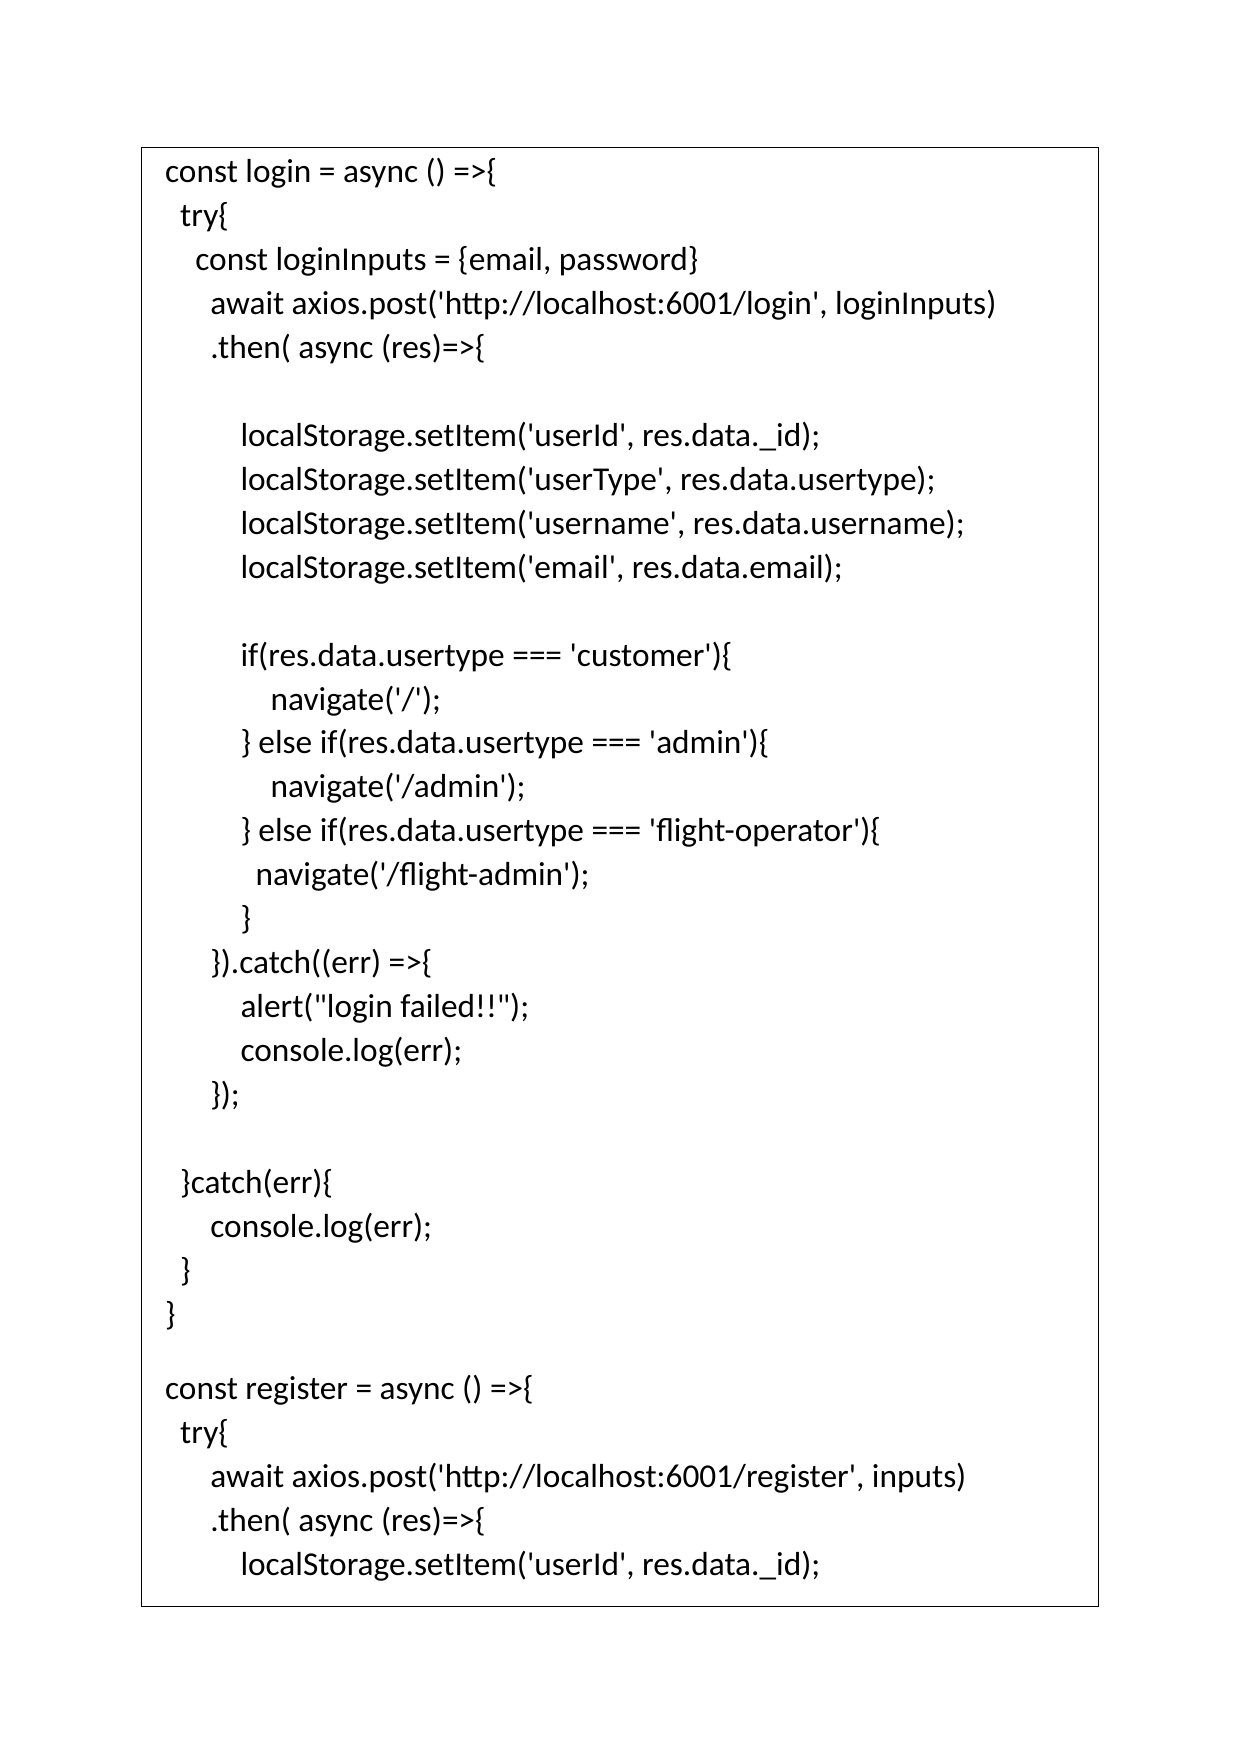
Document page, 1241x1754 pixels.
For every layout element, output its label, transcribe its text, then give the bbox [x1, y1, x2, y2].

list const login = async () =>{ [150, 150, 1090, 191]
list alert("login failed!!"); [150, 985, 1090, 1026]
list } else if(res.data.usertype === 'admin'){ [150, 721, 1090, 762]
list try{ [150, 194, 1090, 235]
list navigate('/admin'); [150, 765, 1090, 806]
list const register = async () =>{ [150, 1367, 1090, 1408]
list localStorage.setItem('userId', res.data._id); [150, 414, 1090, 454]
list try{ [150, 1411, 1090, 1452]
list localStorage.setItem('userType', res.data.usertype); [150, 458, 1090, 498]
list const loginInputs = {email, password} [150, 238, 1090, 279]
list localStorage.setItem('username', res.data.username); [150, 502, 1090, 542]
list } [150, 1249, 1090, 1290]
list console.log(err); [150, 1029, 1090, 1070]
list } [150, 897, 1090, 938]
list await axios.post('http://localhost:6001/register', inputs) [150, 1455, 1090, 1496]
list }catch(err){ [150, 1161, 1090, 1202]
list console.log(err); [150, 1205, 1090, 1246]
list await axios.post('http://localhost:6001/login', loginInputs) [150, 282, 1090, 323]
list } else if(res.data.usertype === 'flight-operator'){ [150, 809, 1090, 850]
list if(res.data.usertype === 'customer'){ [150, 633, 1090, 674]
list localStorage.setItem('userId', res.data._id); [150, 1543, 1090, 1584]
list navigate('/'); [150, 677, 1090, 718]
list .then( async (res)=>{ [150, 1499, 1090, 1540]
list localStorage.setItem('email', res.data.email); [150, 546, 1090, 586]
list navigate('/flight-admin'); [150, 853, 1090, 894]
list } [150, 1293, 1090, 1334]
list }); [150, 1073, 1090, 1114]
list }).catch((err) =>{ [150, 941, 1090, 982]
list .then( async (res)=>{ [150, 326, 1090, 367]
